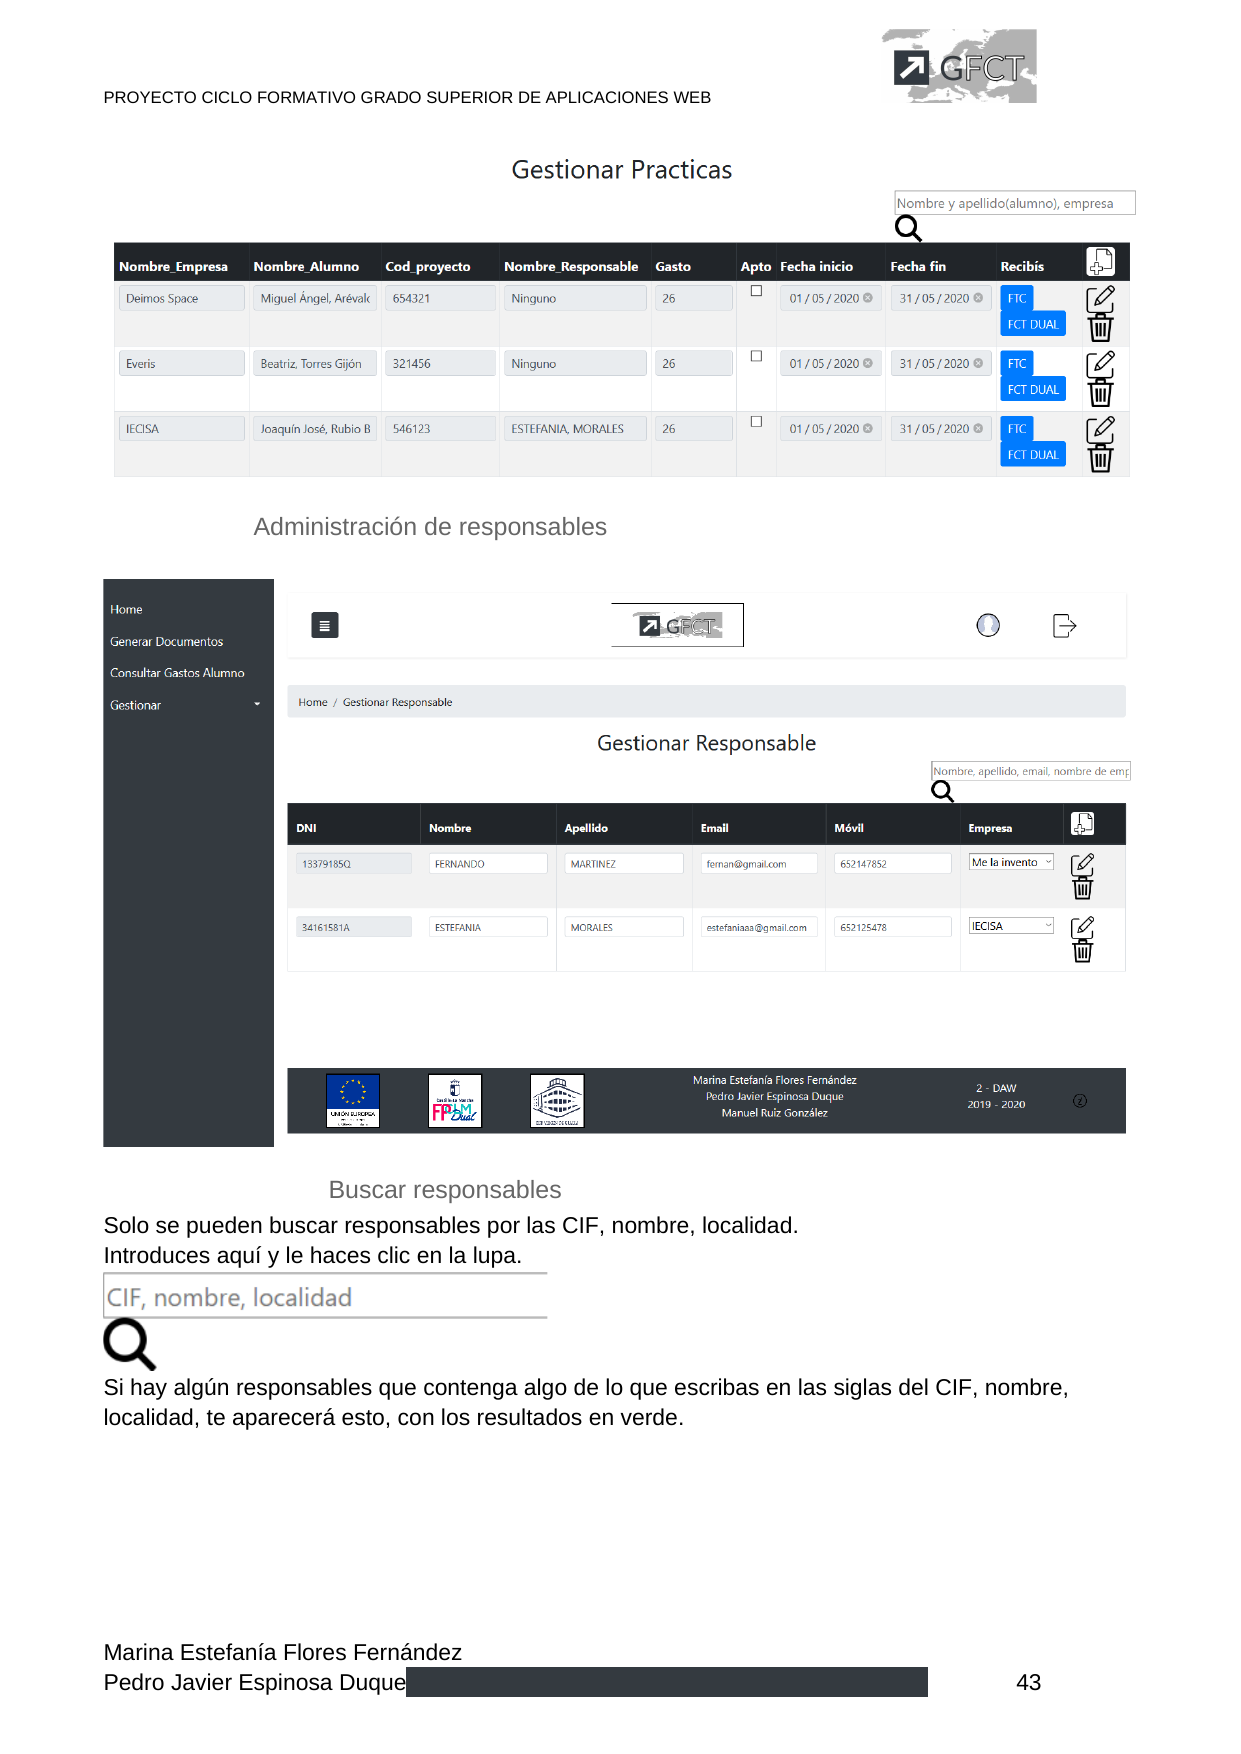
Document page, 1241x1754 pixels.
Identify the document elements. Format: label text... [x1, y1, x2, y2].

subtitle Administración de responsables [253, 512, 1168, 541]
picture [103, 1272, 548, 1371]
text Si hay algún responsables que contenga algo de lo que escribas en las siglas del CIF, nombre, localidad, te aparecerá esto, con los resultados en verde. [103, 1374, 1168, 1431]
text Solo se pueden buscar responsables por las CIF, nombre, localidad. [103, 1212, 1168, 1238]
picture [103, 579, 1139, 1147]
subtitle Buscar responsables [328, 1175, 1168, 1204]
text Introduces aquí y le haces clic en la lupa. [103, 1242, 1168, 1269]
picture [103, 150, 1139, 480]
picture [881, 29, 1037, 103]
